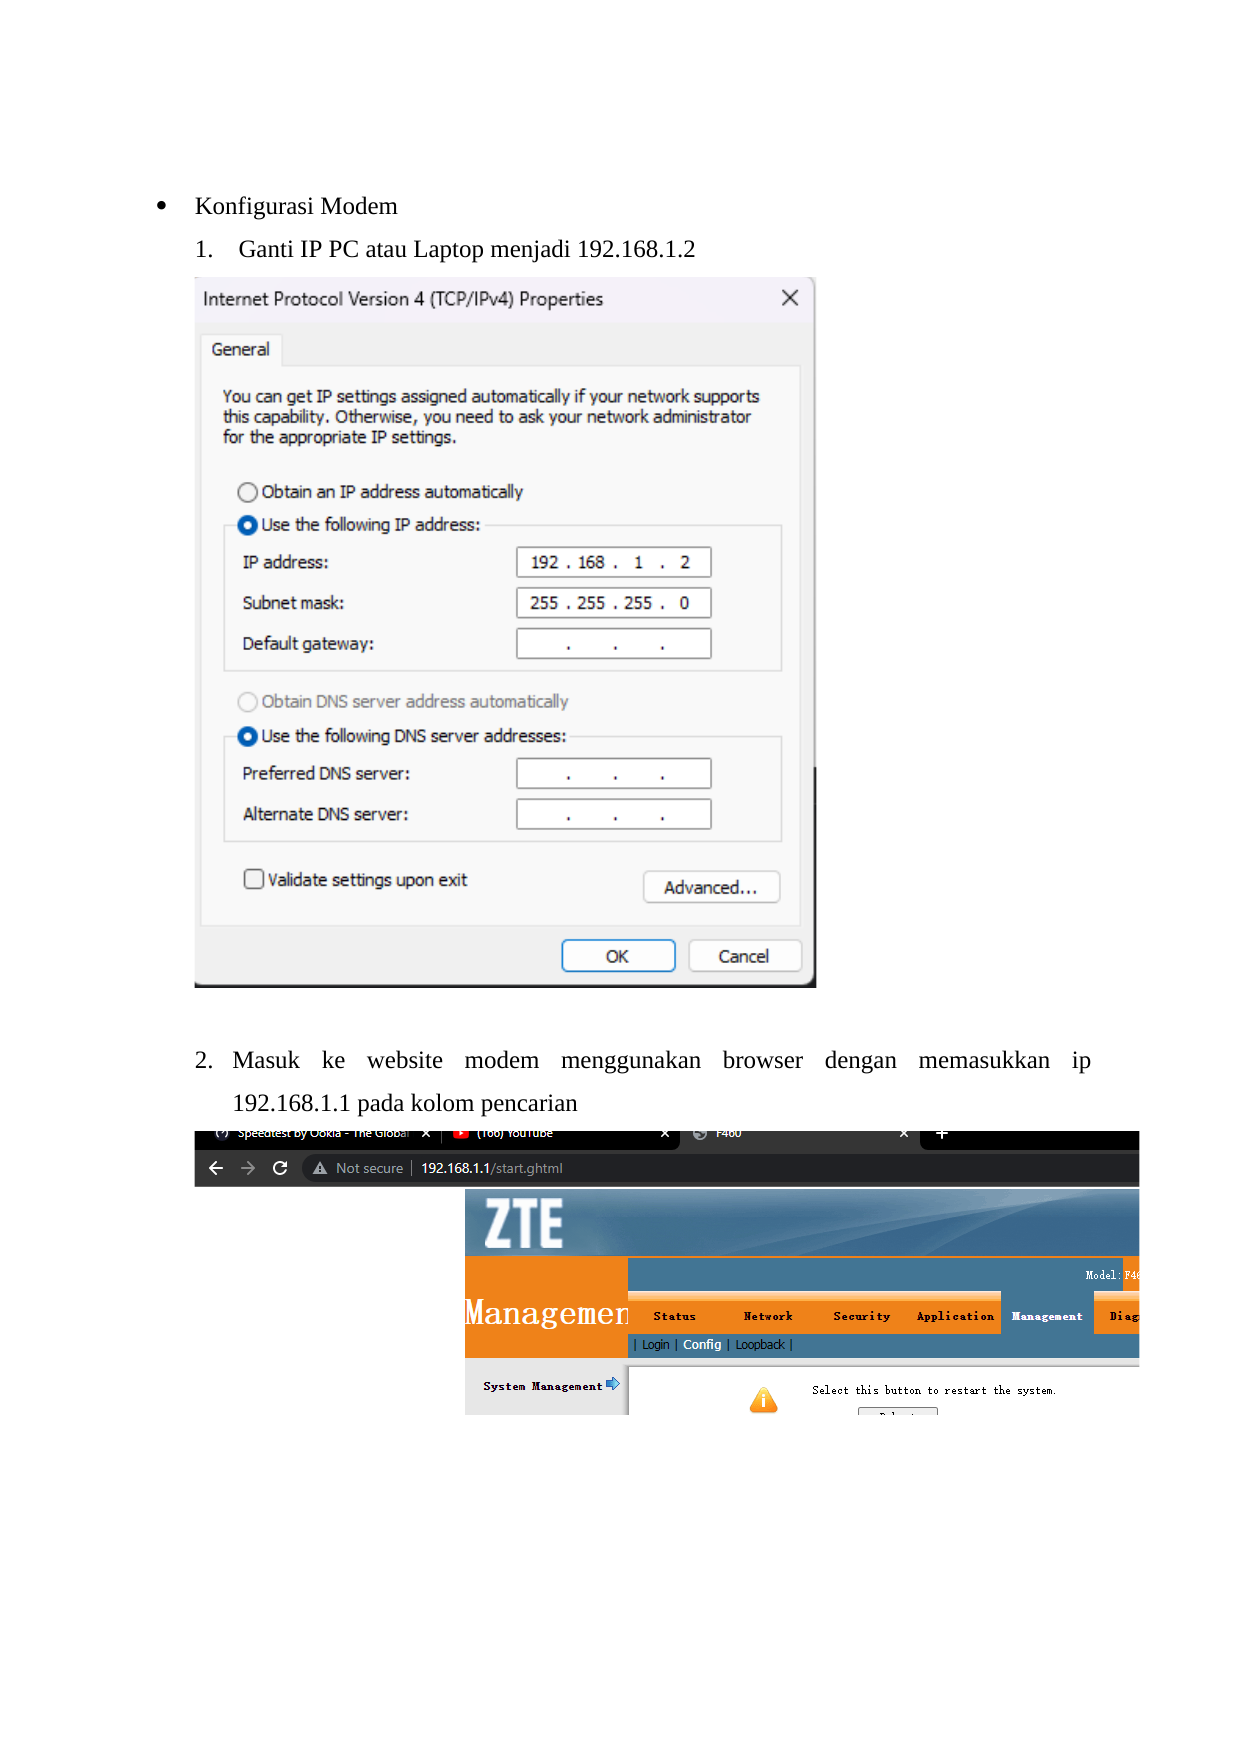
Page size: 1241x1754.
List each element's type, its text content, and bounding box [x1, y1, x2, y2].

picture [194, 1131, 1140, 1415]
picture [194, 277, 817, 988]
list Konfigurasi Modem [157, 191, 1092, 219]
list Ganti IP PC atau Laptop menjadi 192.168.1.2 [194, 234, 1092, 263]
list Masuk ke website modem menggunakan browser dengan memasukkan ip 192.168.1.1 pada kolom pencarian [194, 1045, 1092, 1117]
